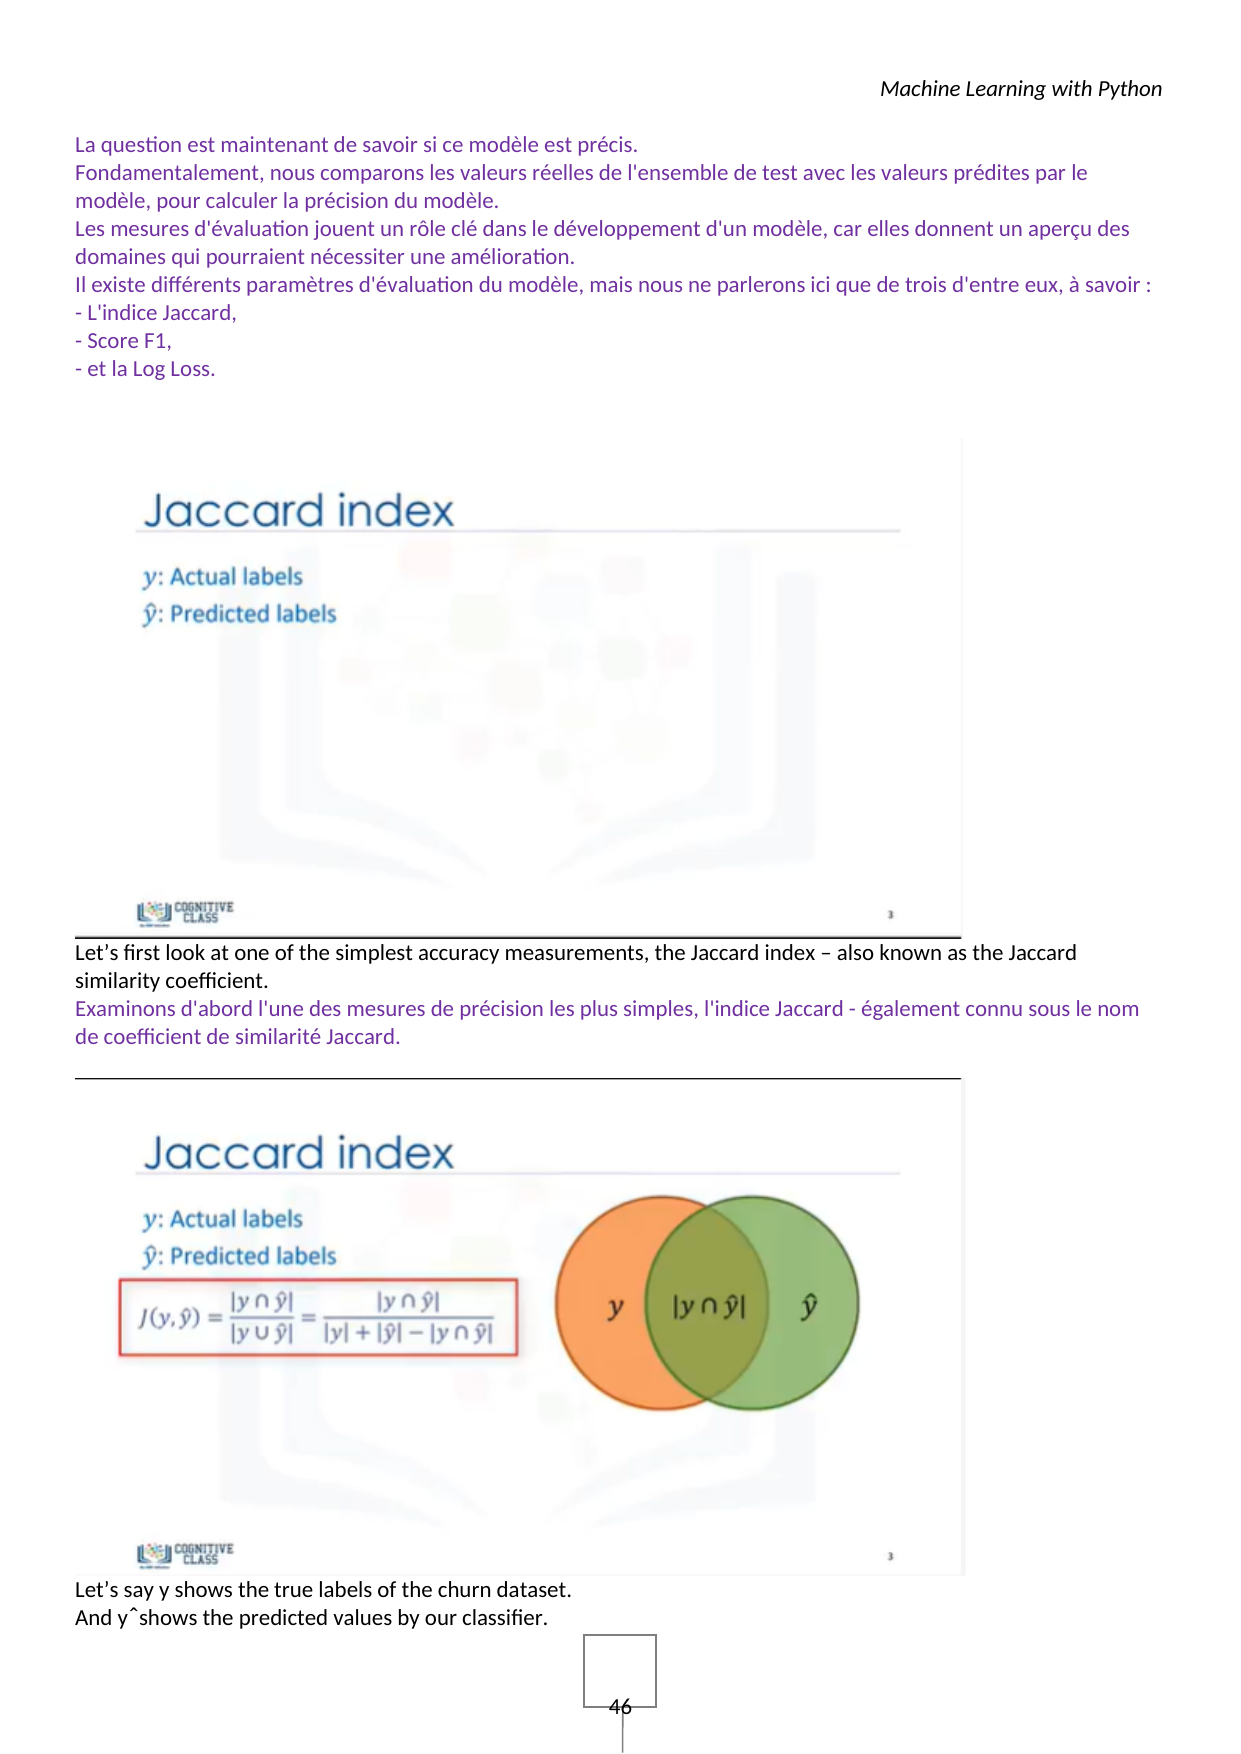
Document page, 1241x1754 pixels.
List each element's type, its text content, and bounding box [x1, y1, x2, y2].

text - Score F1, [75, 326, 1165, 354]
picture [75, 1078, 966, 1576]
text Il existe différents paramètres d'évaluation du modèle, mais nous ne parlerons ici que de trois d'entre eux, à savoir : [75, 270, 1165, 298]
text And y ̂ shows the predicted values by our classifier. [75, 1603, 1165, 1631]
text Les mesures d'évaluation jouent un rôle clé dans le développement d'un modèle, car elles donnent un aperçu des domaines qui pourraient nécessiter une amélioration. [75, 214, 1165, 270]
text Examinons d'abord l'une des mesures de précision les plus simples, l'indice Jaccard - également connu sous le nom de coefficient de similarité Jaccard. [75, 994, 1165, 1050]
text Fondamentalement, nous comparons les valeurs réelles de l'ensemble de test avec les valeurs prédites par le modèle, pour calculer la précision du modèle. [75, 158, 1165, 214]
text - et la Log Loss. [75, 354, 1165, 382]
picture [75, 438, 963, 939]
text - L'indice Jaccard, [75, 298, 1165, 326]
text Let’s first look at one of the simplest accuracy measurements, the Jaccard index – also known as the Jaccard similarity coefficient. [75, 938, 1165, 994]
text La question est maintenant de savoir si ce modèle est précis. [75, 130, 1165, 158]
text Let’s say y shows the true labels of the churn dataset. [75, 1575, 1165, 1603]
